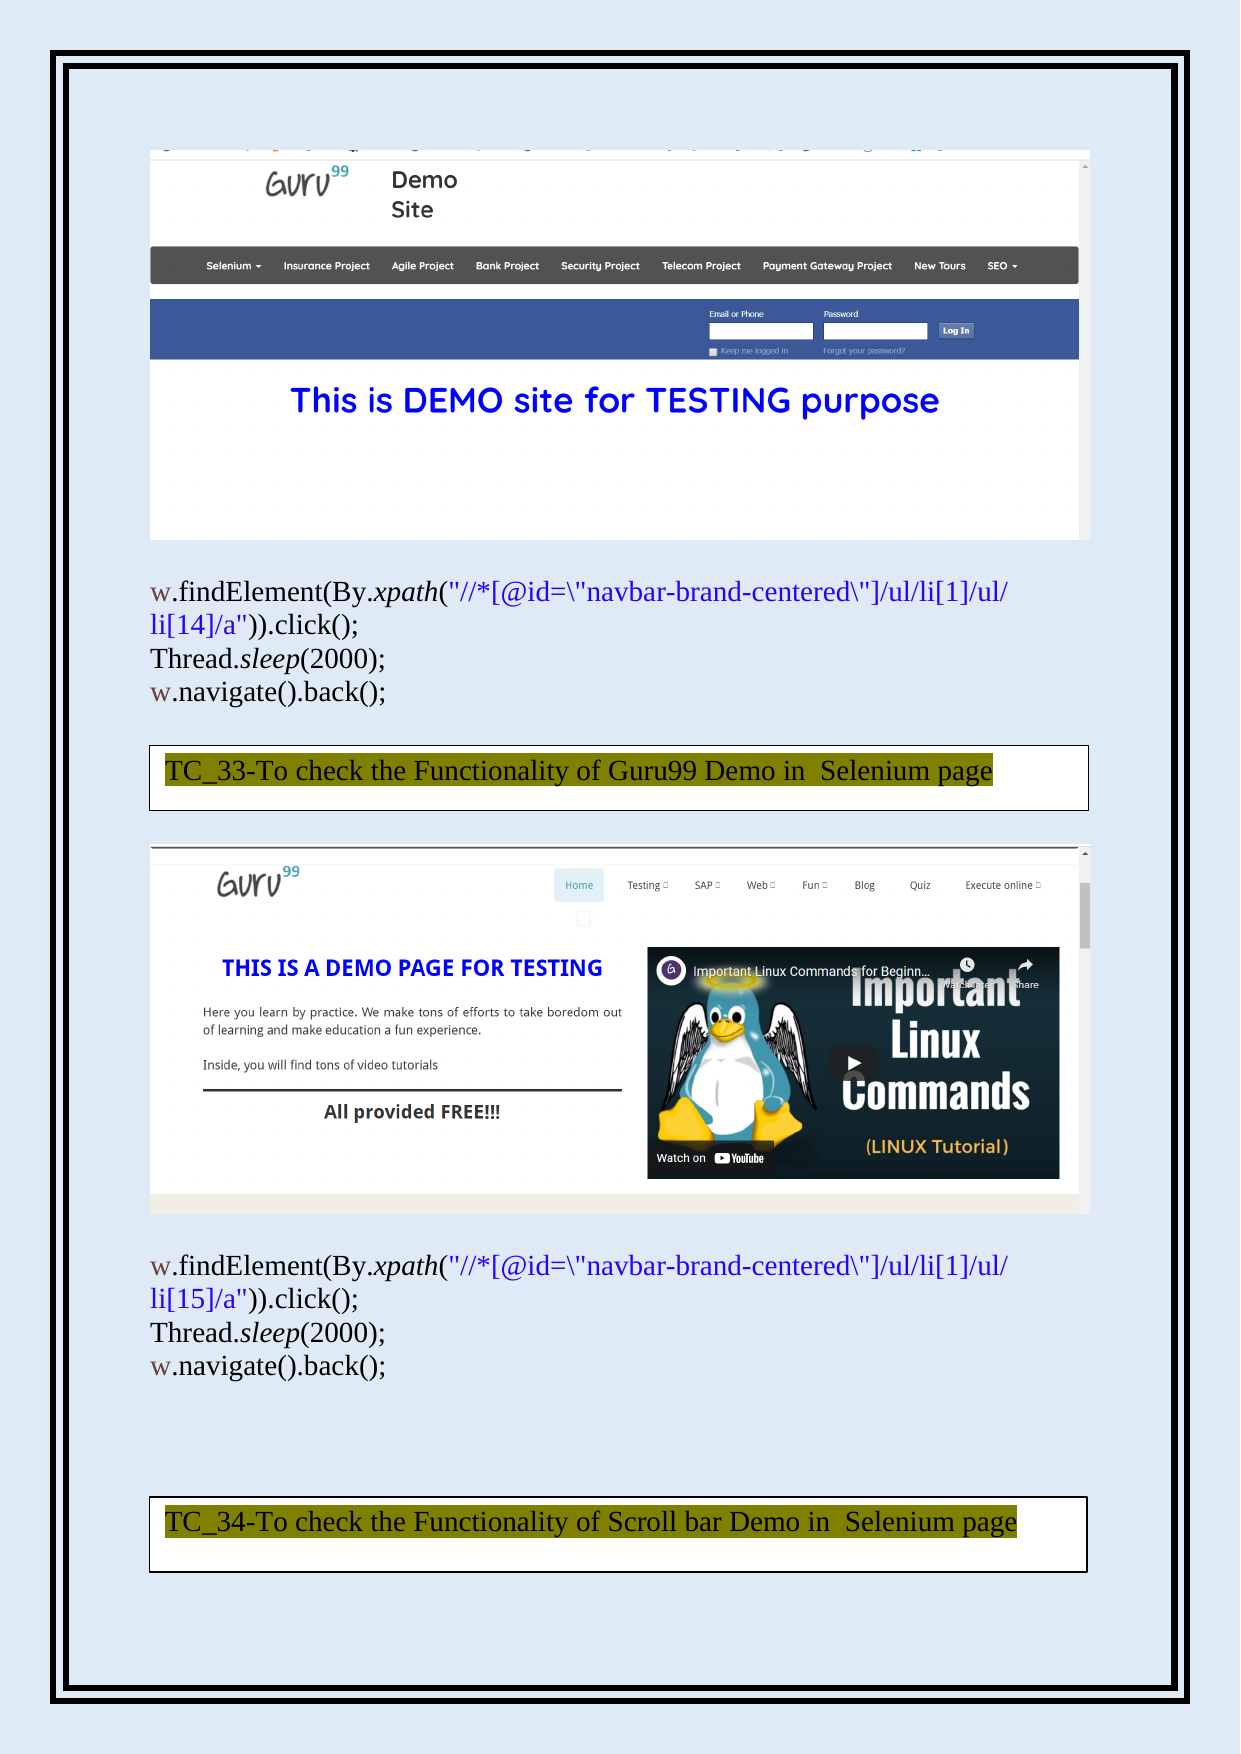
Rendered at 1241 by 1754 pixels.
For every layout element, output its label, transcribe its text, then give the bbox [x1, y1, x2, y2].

picture [150, 150, 1091, 540]
picture [150, 844, 1091, 1214]
text w.findElement(By.xpath("//*[@id=\"navbar-brand-centered\"]/ul/li[1]/ul/li[14]/a")).click(); [150, 574, 1090, 641]
text Thread.sleep(2000); [150, 641, 1090, 674]
text w.navigate().back(); [150, 674, 1090, 708]
text Thread.sleep(2000); [150, 1315, 1090, 1348]
text w.navigate().back(); [150, 1348, 1090, 1382]
text w.findElement(By.xpath("//*[@id=\"navbar-brand-centered\"]/ul/li[1]/ul/li[15]/a")).click(); [150, 1248, 1090, 1315]
